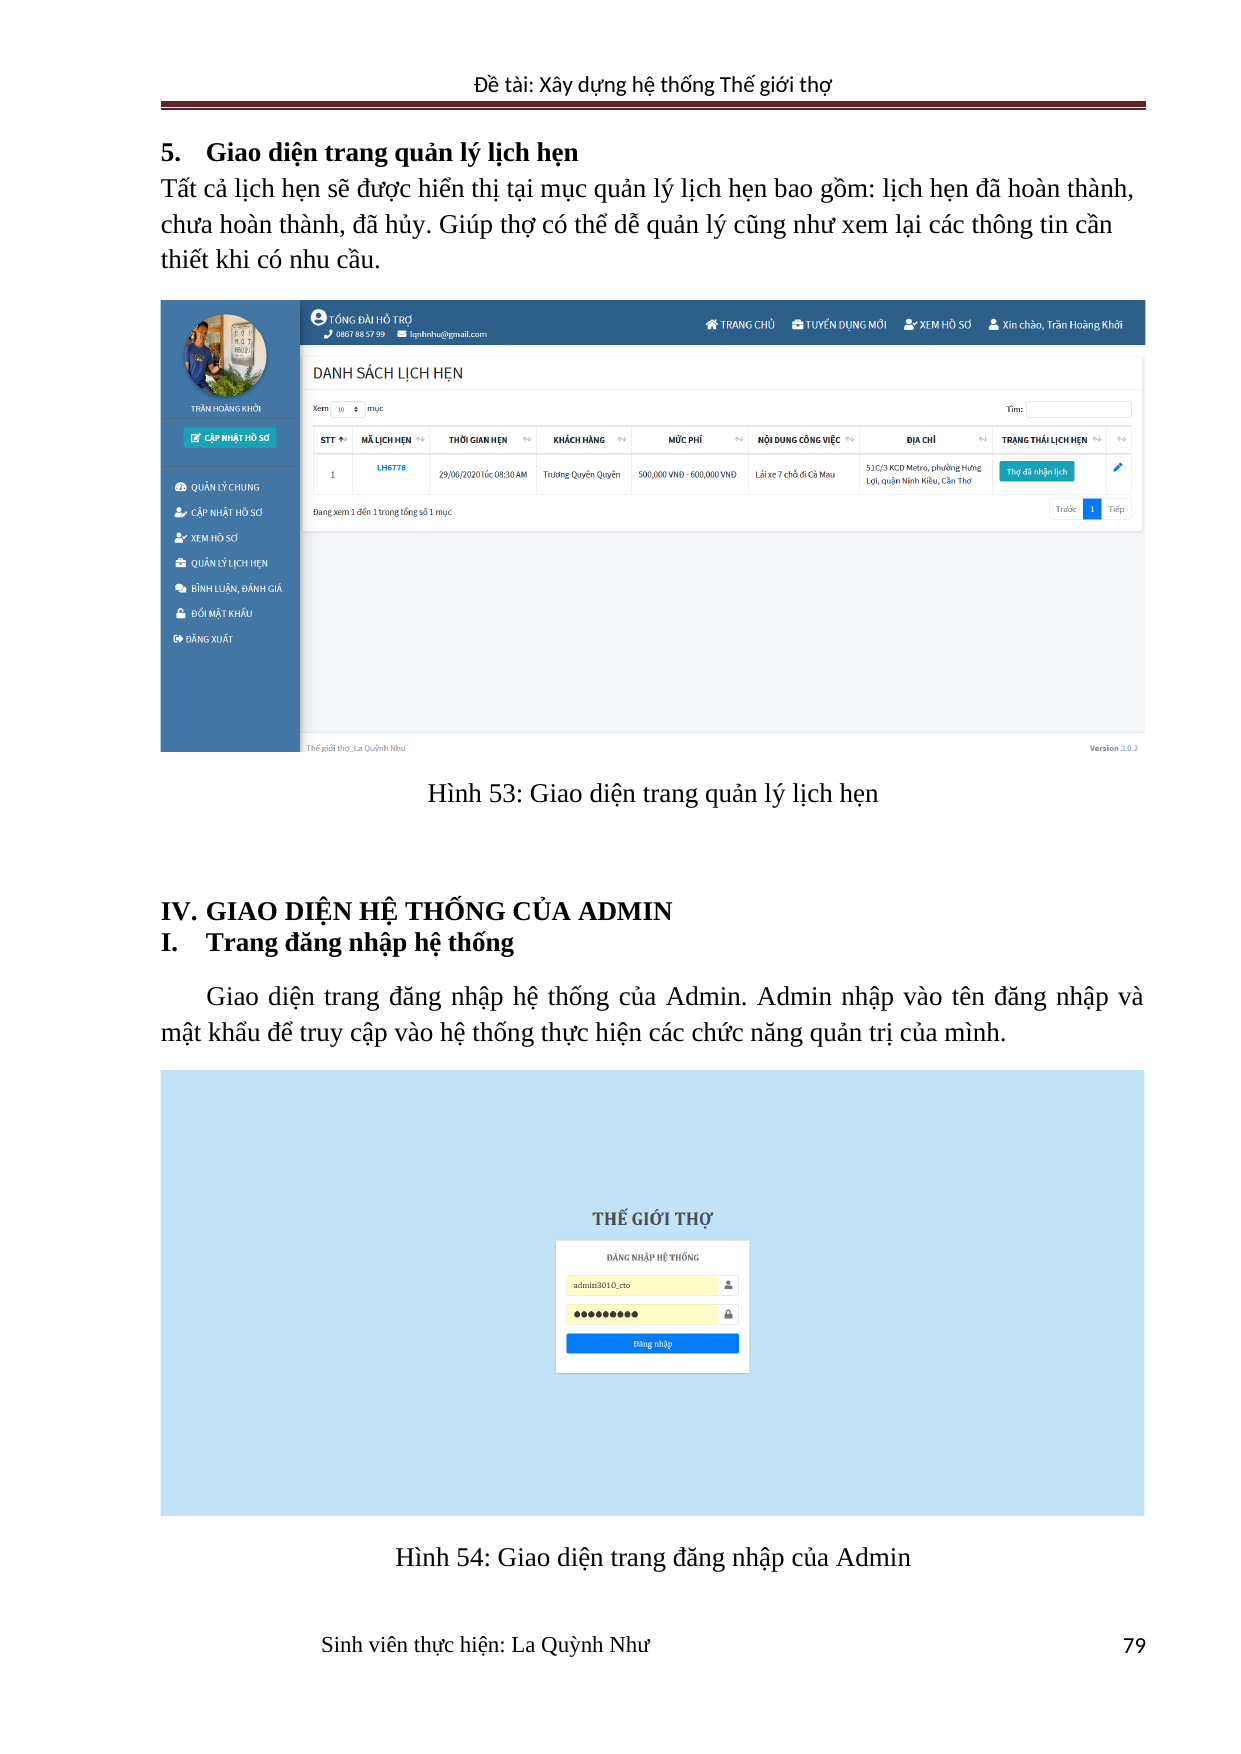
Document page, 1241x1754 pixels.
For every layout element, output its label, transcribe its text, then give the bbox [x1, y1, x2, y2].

picture [160, 300, 1146, 752]
list Tất cả lịch hẹn sẽ được hiển thị tại mục quản lý lịch hẹn bao gồm: lịch hẹn đã hoàn thành, chưa hoàn thành, đã hủy. Giúp thợ có thể dễ quản lý cũng như xem lại các thông tin cần thiết khi có nhu cầu. [161, 172, 1146, 275]
list Giao diện trang quản lý lịch hẹn [161, 136, 1146, 167]
picture [160, 1070, 1145, 1516]
list Giao diện trang đăng nhập hệ thống của Admin. Admin nhập vào tên đăng nhập và mật khẩu để truy cập vào hệ thống thực hiện các chức năng quản trị của mình. [161, 981, 1146, 1047]
subtitle GIAO DIỆN HỆ THỐNG CỦA ADMIN [161, 895, 1146, 926]
list Hình 54: Giao diện trang đăng nhập của Admin [161, 1541, 1146, 1572]
list Trang đăng nhập hệ thống [161, 926, 1146, 957]
list Hình 53: Giao diện trang quản lý lịch hẹn [161, 777, 1146, 808]
